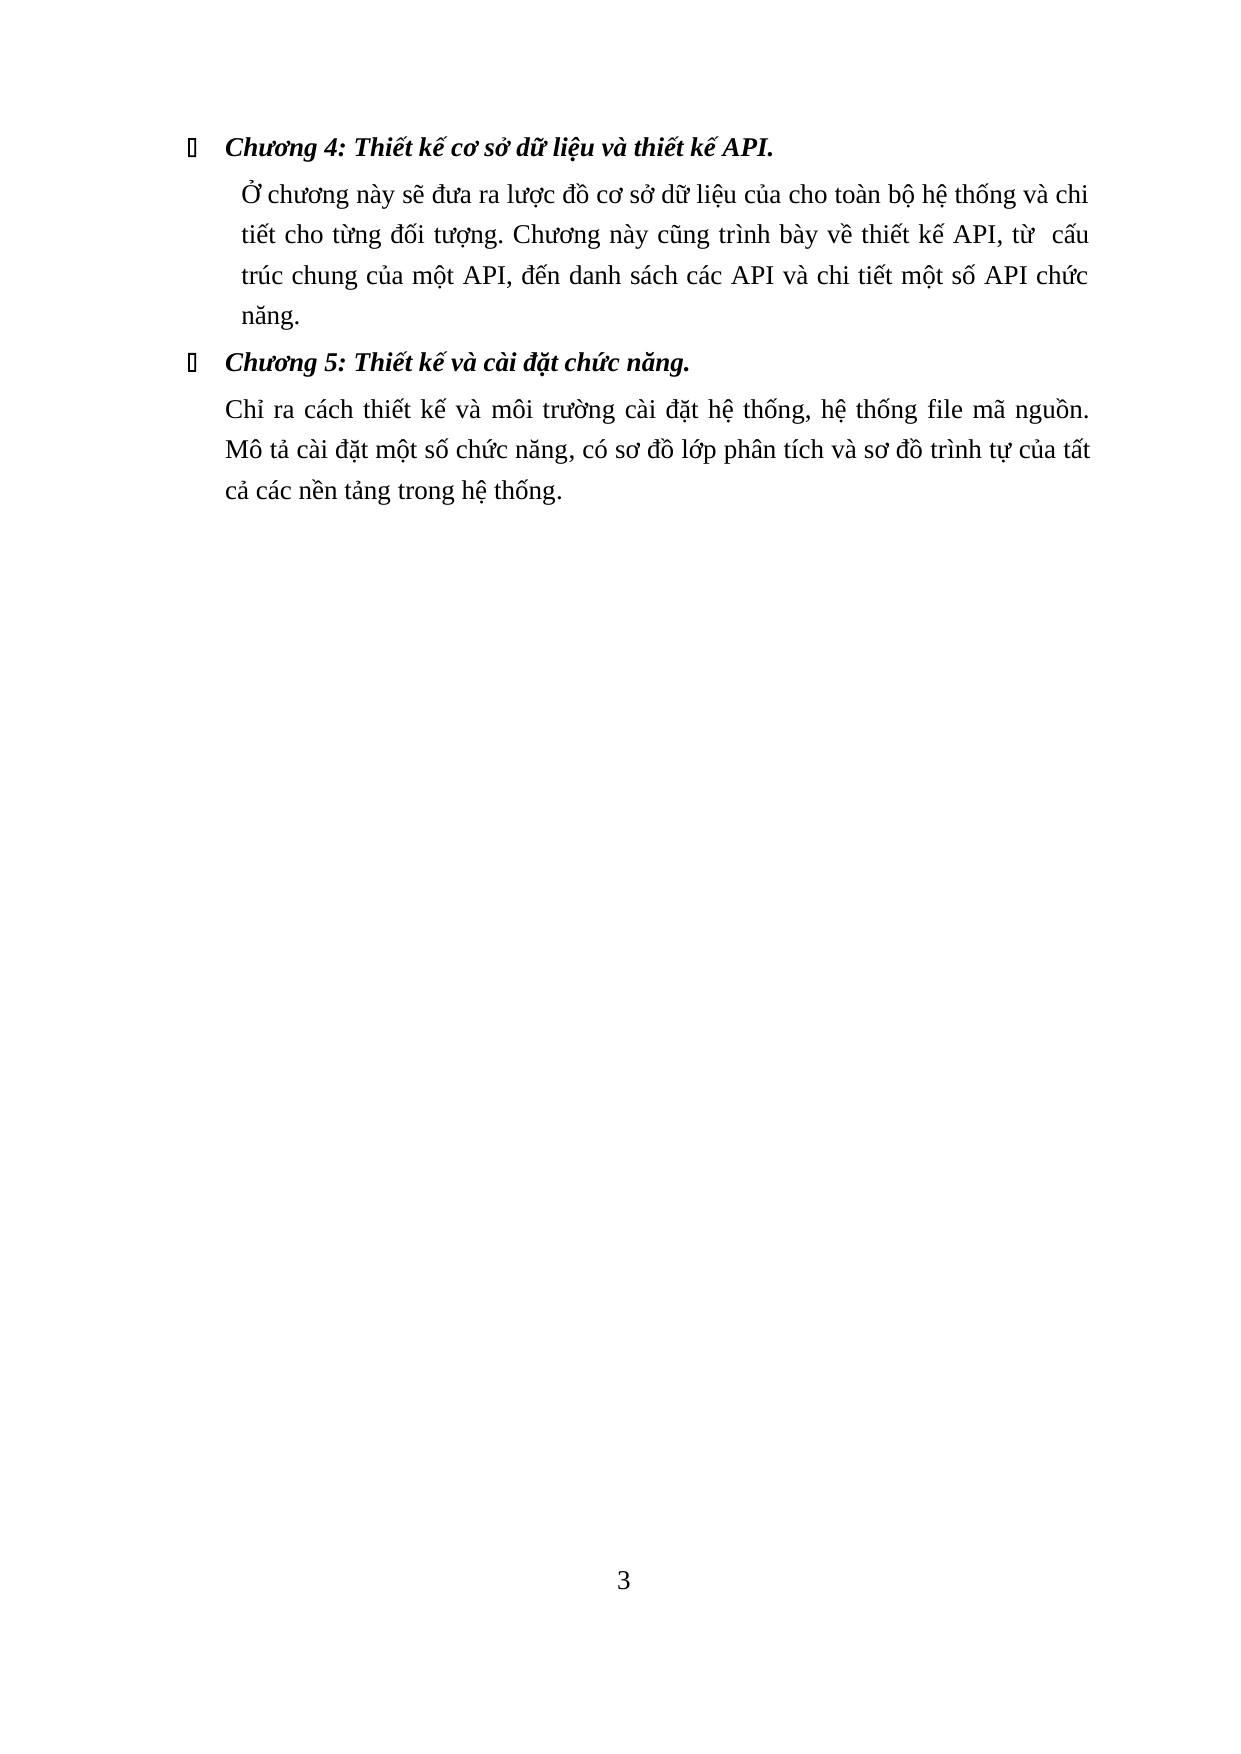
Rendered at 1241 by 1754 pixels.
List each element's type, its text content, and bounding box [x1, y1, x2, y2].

text Chỉ ra cách thiết kế và môi trường cài đặt hệ thống, hệ thống file mã nguồn. Mô tả cài đặt một số chức năng, có sơ đồ lớp phân tích và sơ đồ trình tự của tất cả các nền tảng trong hệ thống. [225, 393, 1090, 505]
list Chương 5: Thiết kế và cài đặt chức năng. [187, 346, 1090, 377]
list Chương 4: Thiết kế cơ sở dữ liệu và thiết kế API. [187, 131, 1090, 162]
text Ở chương này sẽ đưa ra lược đồ cơ sở dữ liệu của cho toàn bộ hệ thống và chi tiết cho từng đối tượng. Chương này cũng trình bày về thiết kế API, từ cấu trúc chung của một API, đến danh sách các API và chi tiết một số API chức năng. [241, 178, 1090, 331]
